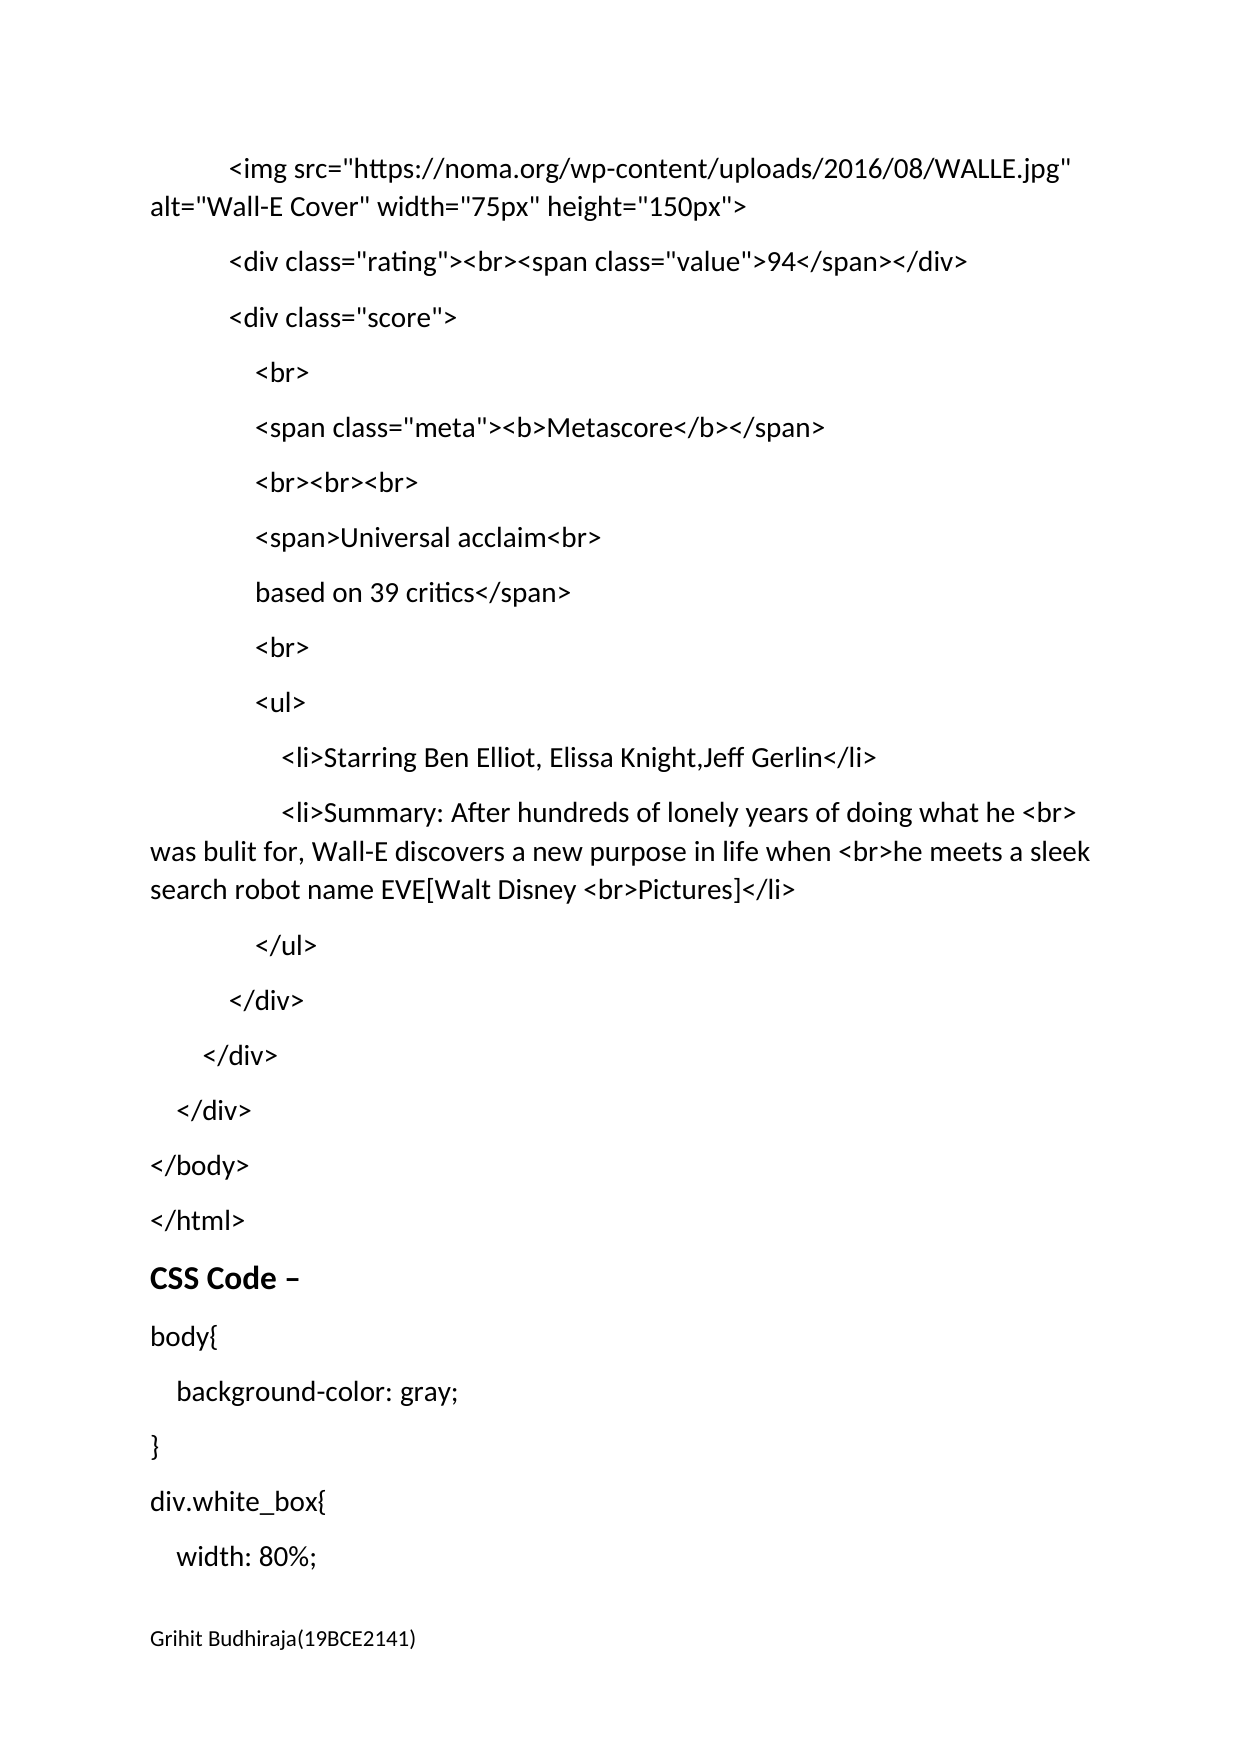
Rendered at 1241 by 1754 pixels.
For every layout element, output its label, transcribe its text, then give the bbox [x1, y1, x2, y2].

text </html> [150, 1202, 1090, 1238]
text based on 39 critics</span> [150, 574, 1090, 610]
text <br> [150, 354, 1090, 389]
text div.white_box{ [150, 1483, 1090, 1519]
text <div class="score"> [150, 299, 1090, 334]
text CSS Code – [150, 1257, 1090, 1298]
text body{ [150, 1318, 1090, 1353]
text <br> [150, 629, 1090, 665]
text <li>Summary: After hundreds of lonely years of doing what he <br>was bulit for, Wall-E discovers a new purpose in life when <br>he meets a sleek search robot name EVE[Walt Disney <br>Pictures]</li> [150, 794, 1090, 907]
text </ul> [150, 927, 1090, 962]
text background-color: gray; [150, 1373, 1090, 1408]
text </div> [150, 982, 1090, 1017]
text <span class="meta"><b>Metascore</b></span> [150, 409, 1090, 444]
text <li>Starring Ben Elliot, Elissa Knight,Jeff Gerlin</li> [150, 739, 1090, 775]
text <ul> [150, 684, 1090, 720]
text </div> [150, 1037, 1090, 1072]
text <div class="rating"><br><span class="value">94</span></div> [150, 243, 1090, 279]
text </div> [150, 1092, 1090, 1127]
text <img src="https://noma.org/wp-content/uploads/2016/08/WALLE.jpg" alt="Wall-E Cover" width="75px" height="150px"> [150, 150, 1090, 224]
text } [150, 1428, 1090, 1464]
text <span>Universal acclaim<br> [150, 519, 1090, 555]
text <br><br><br> [150, 464, 1090, 499]
text </body> [150, 1147, 1090, 1183]
text width: 80%; [150, 1538, 1090, 1574]
